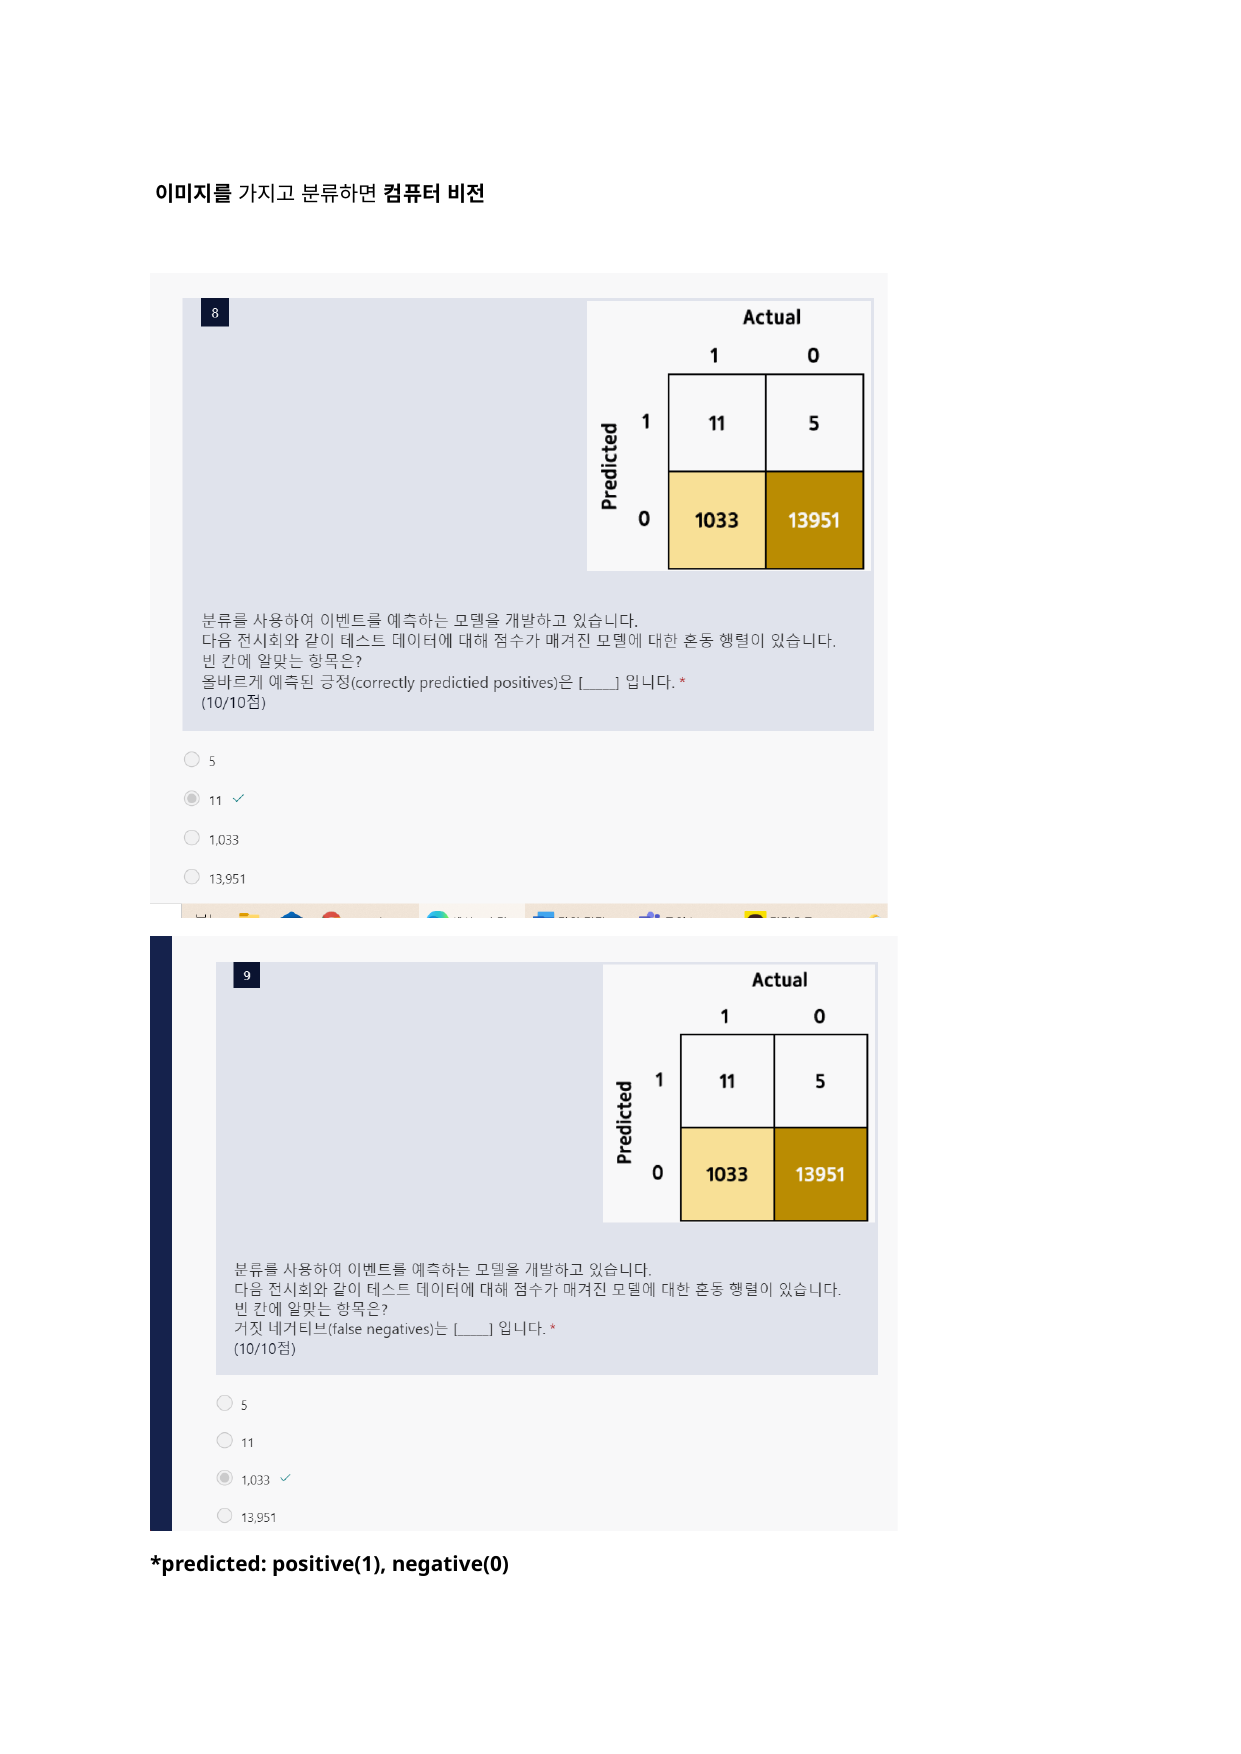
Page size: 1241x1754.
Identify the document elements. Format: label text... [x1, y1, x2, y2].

picture [150, 273, 888, 918]
text 이미지를 가지고 분류하면 컴퓨터 비전 [150, 177, 1090, 207]
picture [150, 936, 898, 1531]
text *predicted: positive(1), negative(0) [150, 1549, 1090, 1578]
